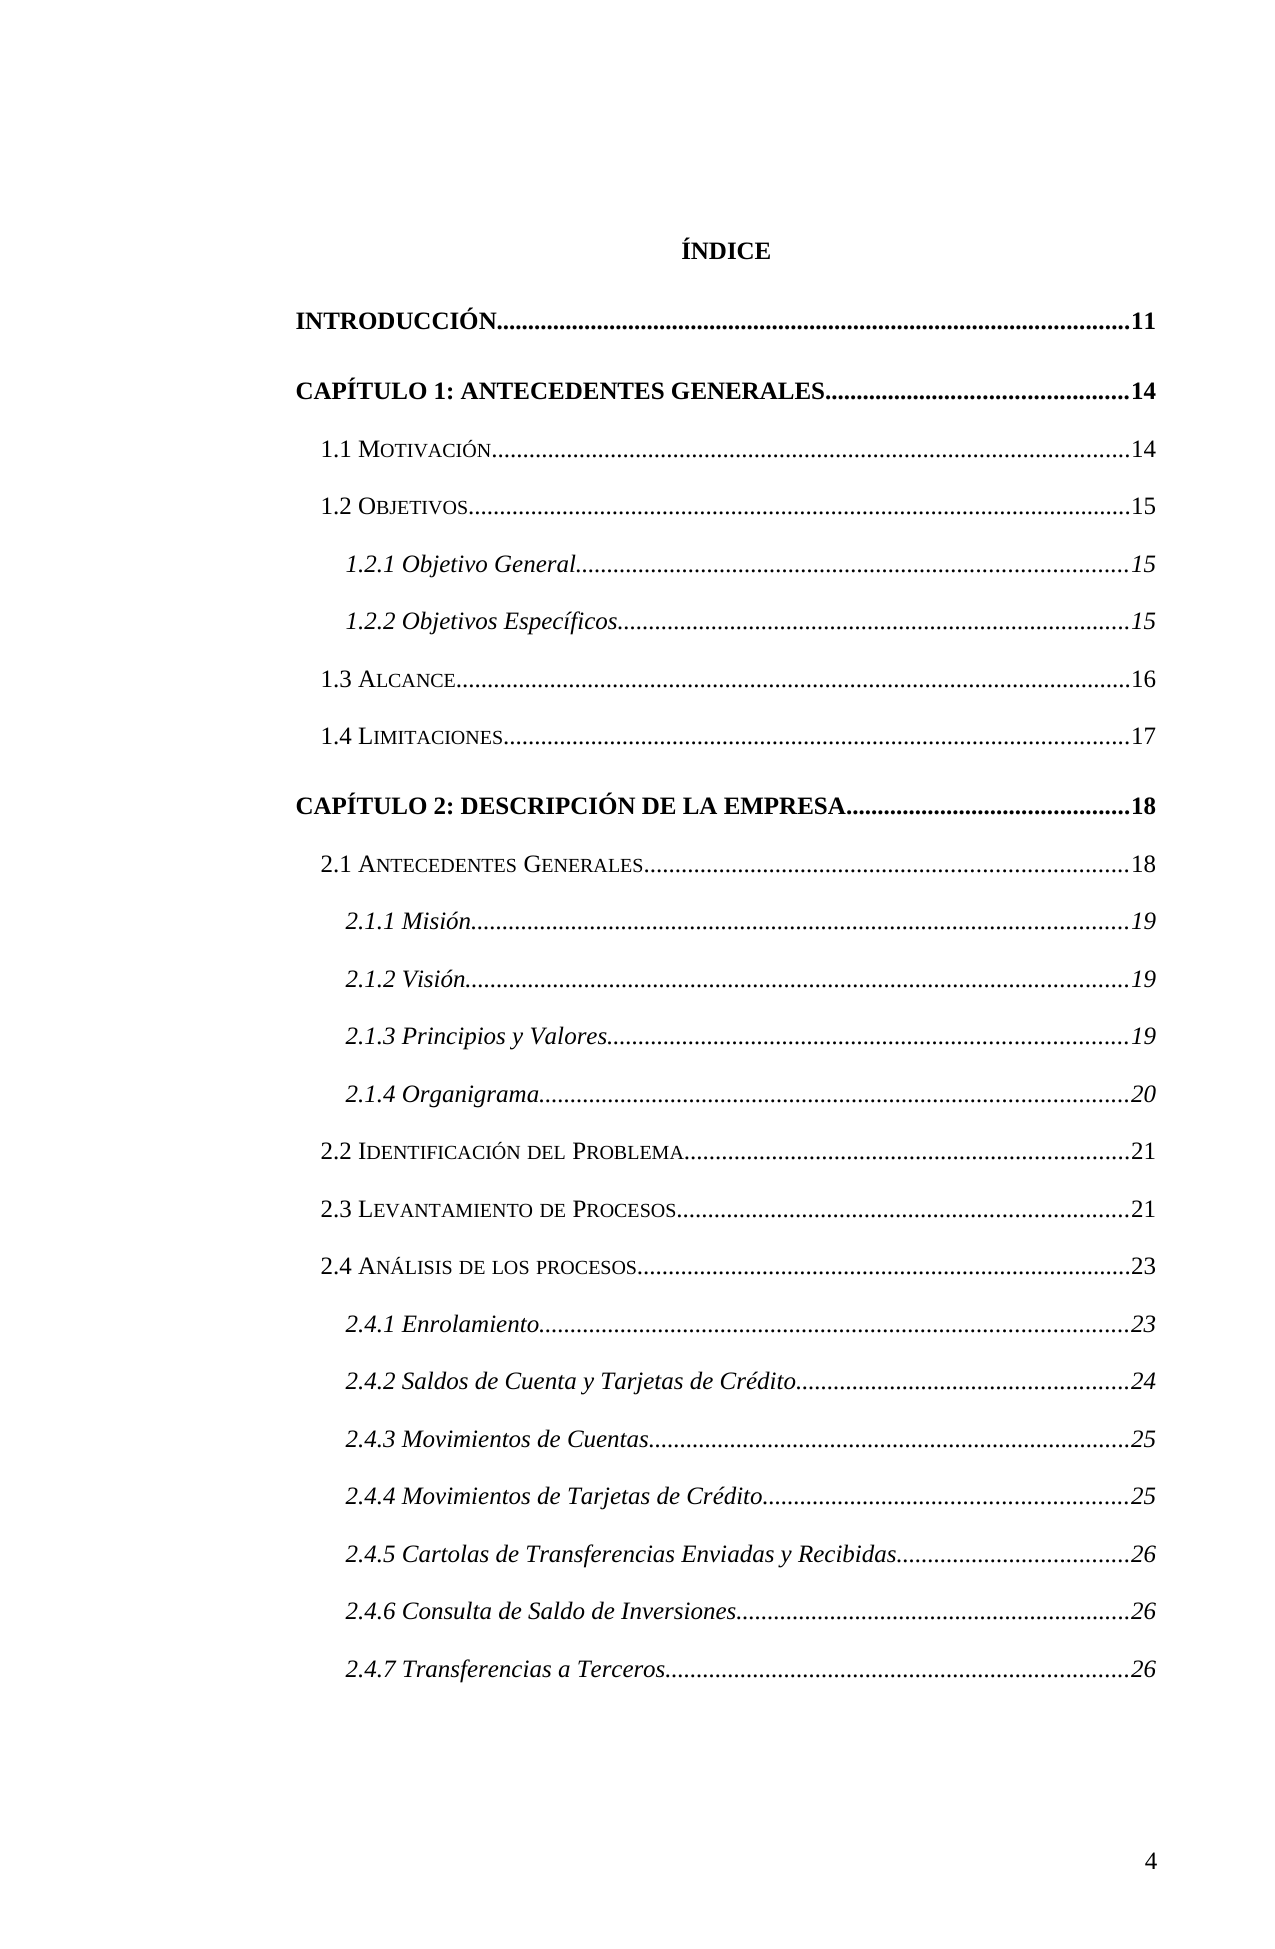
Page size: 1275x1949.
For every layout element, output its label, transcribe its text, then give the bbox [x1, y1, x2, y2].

text 2.2 Identificación del Problema 21 [320, 1136, 1157, 1165]
text 1.1 Motivación 14 [320, 434, 1157, 462]
text 2.4.1 Enrolamiento 23 [345, 1309, 1157, 1337]
text 2.1 Antecedentes Generales 18 [320, 849, 1157, 877]
text 2.3 Levantamiento de Procesos 21 [320, 1194, 1157, 1222]
text 1.2.2 Objetivos Específicos 15 [345, 606, 1157, 635]
text 1.2.1 Objetivo General 15 [345, 549, 1157, 577]
text 2.1.4 Organigrama 20 [345, 1079, 1157, 1107]
text 2.4 Análisis de los procesos 23 [320, 1251, 1157, 1280]
text 1.3 Alcance 16 [320, 664, 1157, 692]
text 2.1.1 Misión 19 [345, 906, 1157, 935]
text 2.1.2 Visión 19 [345, 964, 1157, 992]
text 1.4 Limitaciones 17 [320, 721, 1157, 750]
text 1.2 Objetivos 15 [320, 491, 1157, 520]
text 2.1.3 Principios y Valores 19 [345, 1021, 1157, 1050]
text 2.4.2 Saldos de Cuenta y Tarjetas de Crédito 24 [345, 1366, 1157, 1395]
text 2.4.7 Transferencias a Terceros 26 [345, 1654, 1157, 1682]
text 2.4.4 Movimientos de Tarjetas de Crédito 25 [345, 1481, 1157, 1510]
text 2.4.3 Movimientos de Cuentas 25 [345, 1424, 1157, 1452]
text Capítulo 1: Antecedentes Generales 14 [295, 376, 1157, 405]
text ÍNDICE [295, 236, 1157, 265]
text Introducción 11 [295, 306, 1157, 335]
text Capítulo 2: Descripción de la Empresa 18 [295, 791, 1157, 820]
text 2.4.5 Cartolas de Transferencias Enviadas y Recibidas 26 [345, 1539, 1157, 1567]
text 2.4.6 Consulta de Saldo de Inversiones 26 [345, 1596, 1157, 1625]
